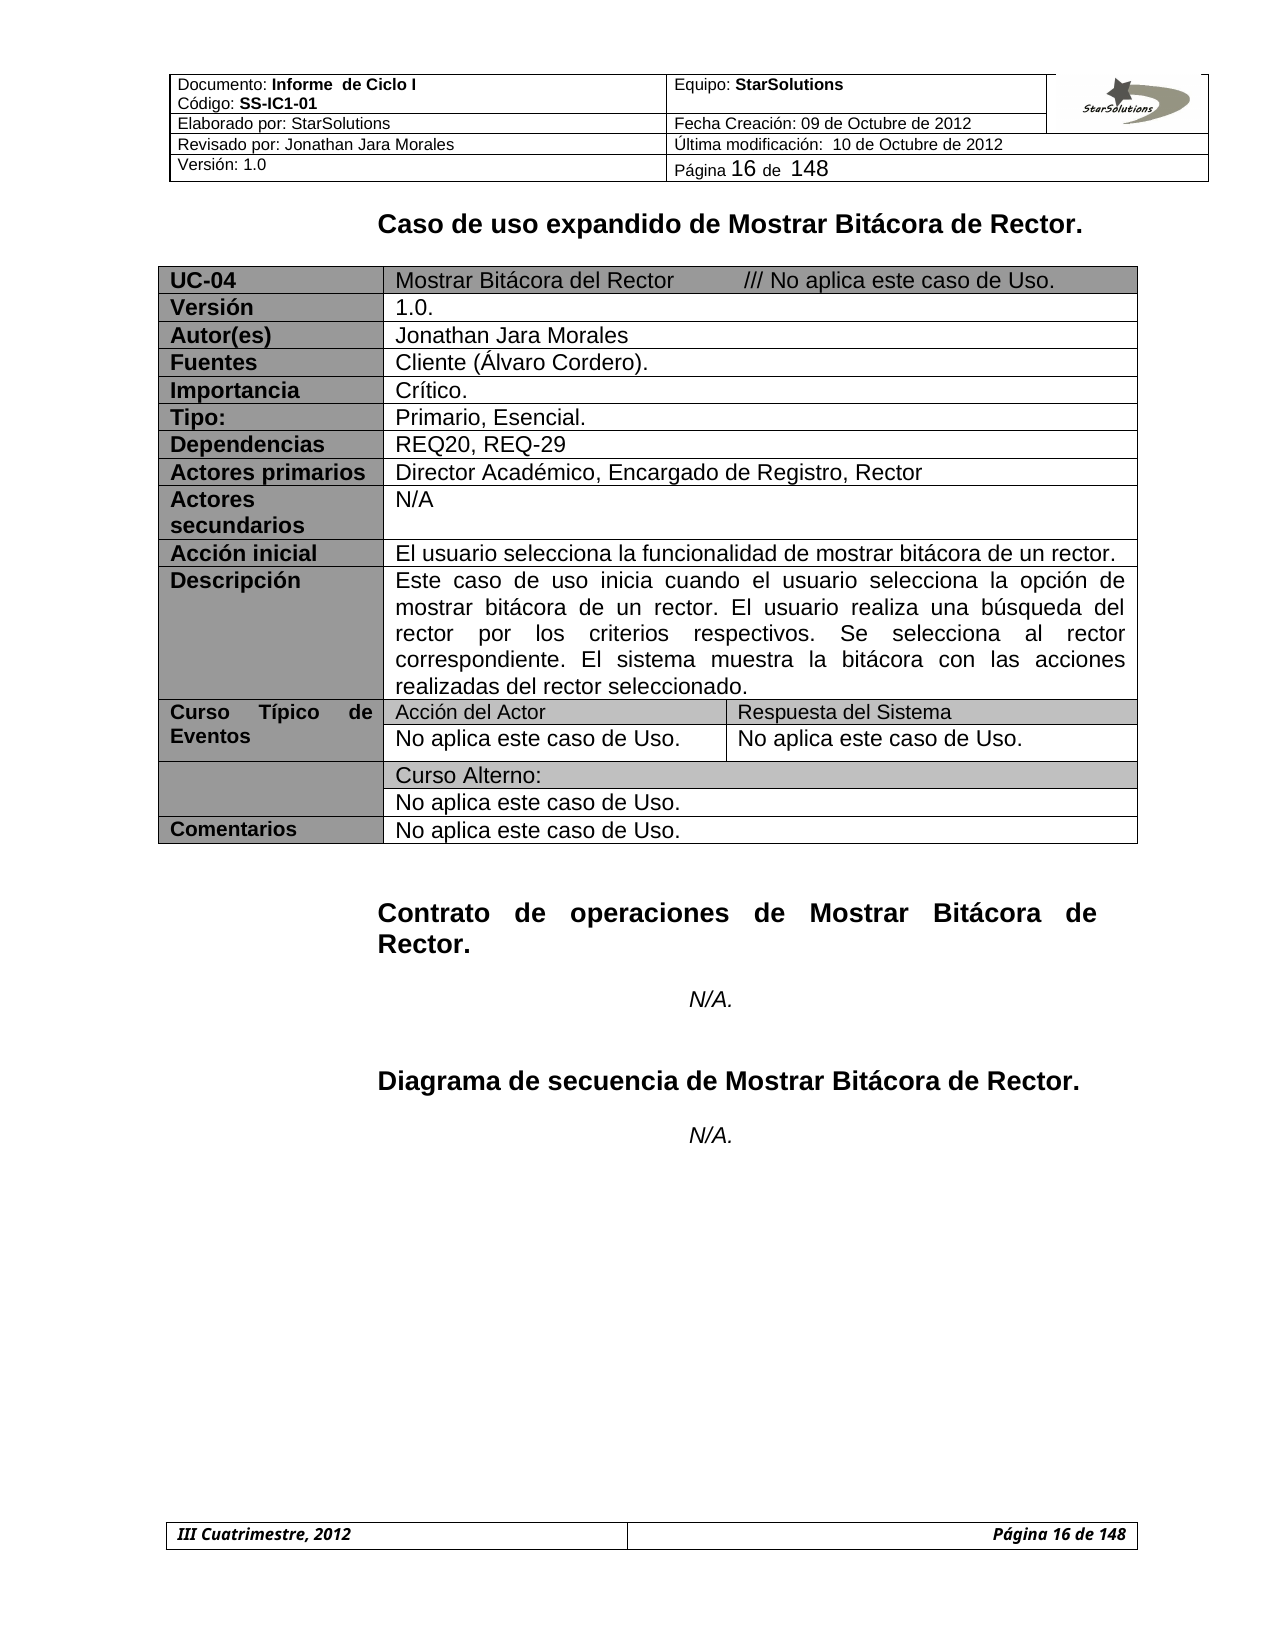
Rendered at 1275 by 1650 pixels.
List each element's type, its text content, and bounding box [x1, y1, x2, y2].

subtitle Contrato de operaciones de Mostrar Bitácora de Rector. [377, 897, 1098, 959]
table_cell Primario, Esencial. [384, 404, 1137, 430]
table_cell Dependencias [159, 431, 383, 458]
table_cell Acción inicial [159, 540, 383, 566]
table_cell Curso Típico de Eventos [159, 700, 383, 761]
table_cell Cliente (Álvaro Cordero). [384, 349, 1137, 376]
subtitle Caso de uso expandido de Mostrar Bitácora de Rector. [377, 208, 1098, 239]
table_cell REQ20, REQ-29 [384, 431, 1137, 458]
table_cell Tipo: [159, 404, 383, 430]
table_cell No aplica este caso de Uso. [384, 789, 1137, 816]
table_cell El usuario selecciona la funcionalidad de mostrar bitácora de un rector. [384, 540, 1137, 566]
table_cell No aplica este caso de Uso. [384, 725, 726, 761]
table_cell Versión [159, 294, 383, 321]
table_cell Este caso de uso inicia cuando el usuario selecciona la opción de mostrar bitácora de un rector. El usuario realiza una búsqueda del rector por los criterios respectivos. Se selecciona al rector correspondiente. El sistema muestra la bitácora con las acciones realizadas del rector seleccionado. [384, 567, 1137, 699]
table_cell Importancia [159, 377, 383, 403]
table_cell Actores secundarios [159, 486, 383, 539]
table_cell No aplica este caso de Uso. [727, 725, 1137, 761]
text N/A. [325, 1122, 1098, 1148]
table_header Mostrar Bitácora del Rector /// No aplica este caso de Uso. [384, 267, 1137, 293]
subtitle Diagrama de secuencia de Mostrar Bitácora de Rector. [377, 1064, 1098, 1096]
table_header UC-04 [159, 267, 383, 293]
table_cell Respuesta del Sistema [727, 700, 1137, 724]
table_cell N/A [384, 486, 1137, 539]
table_cell Descripción [159, 567, 383, 699]
text N/A. [325, 986, 1098, 1012]
table_cell 1.0. [384, 294, 1137, 321]
table_cell Jonathan Jara Morales [384, 322, 1137, 348]
table_cell Curso Alterno: [384, 762, 1137, 788]
picture [1056, 74, 1202, 131]
table_cell Crítico. [384, 377, 1137, 403]
table_cell Actores primarios [159, 459, 383, 485]
table_cell [159, 762, 383, 816]
table_cell Autor(es) [159, 322, 383, 348]
table_cell Fuentes [159, 349, 383, 376]
table_cell Comentarios [159, 817, 383, 843]
table_cell No aplica este caso de Uso. [384, 817, 1137, 843]
table_cell Director Académico, Encargado de Registro, Rector [384, 459, 1137, 485]
table_cell Acción del Actor [384, 700, 726, 724]
